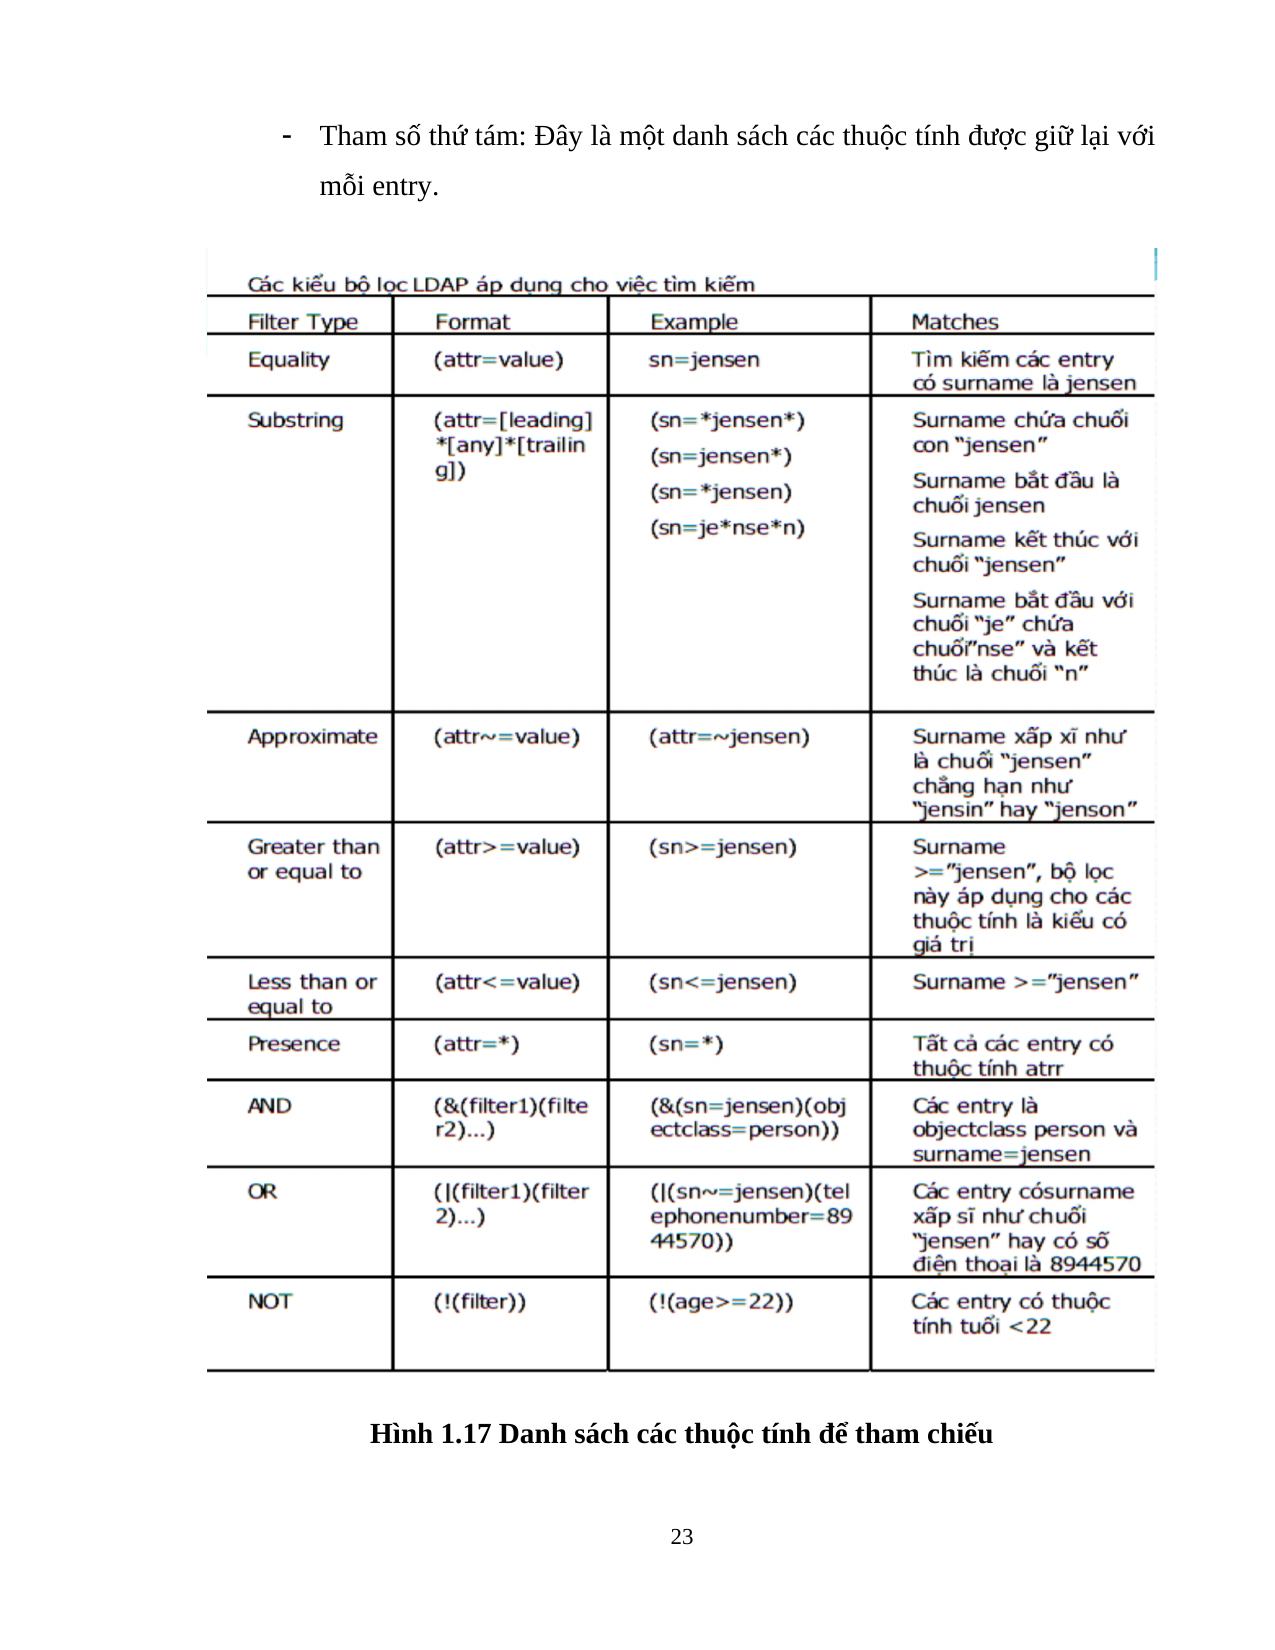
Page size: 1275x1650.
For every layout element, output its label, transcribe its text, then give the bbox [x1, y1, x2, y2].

picture [206, 248, 1158, 1373]
list Tham số thứ tám: Đây là một danh sách các thuộc tính được giữ lại với mỗi entry. [282, 118, 1157, 202]
